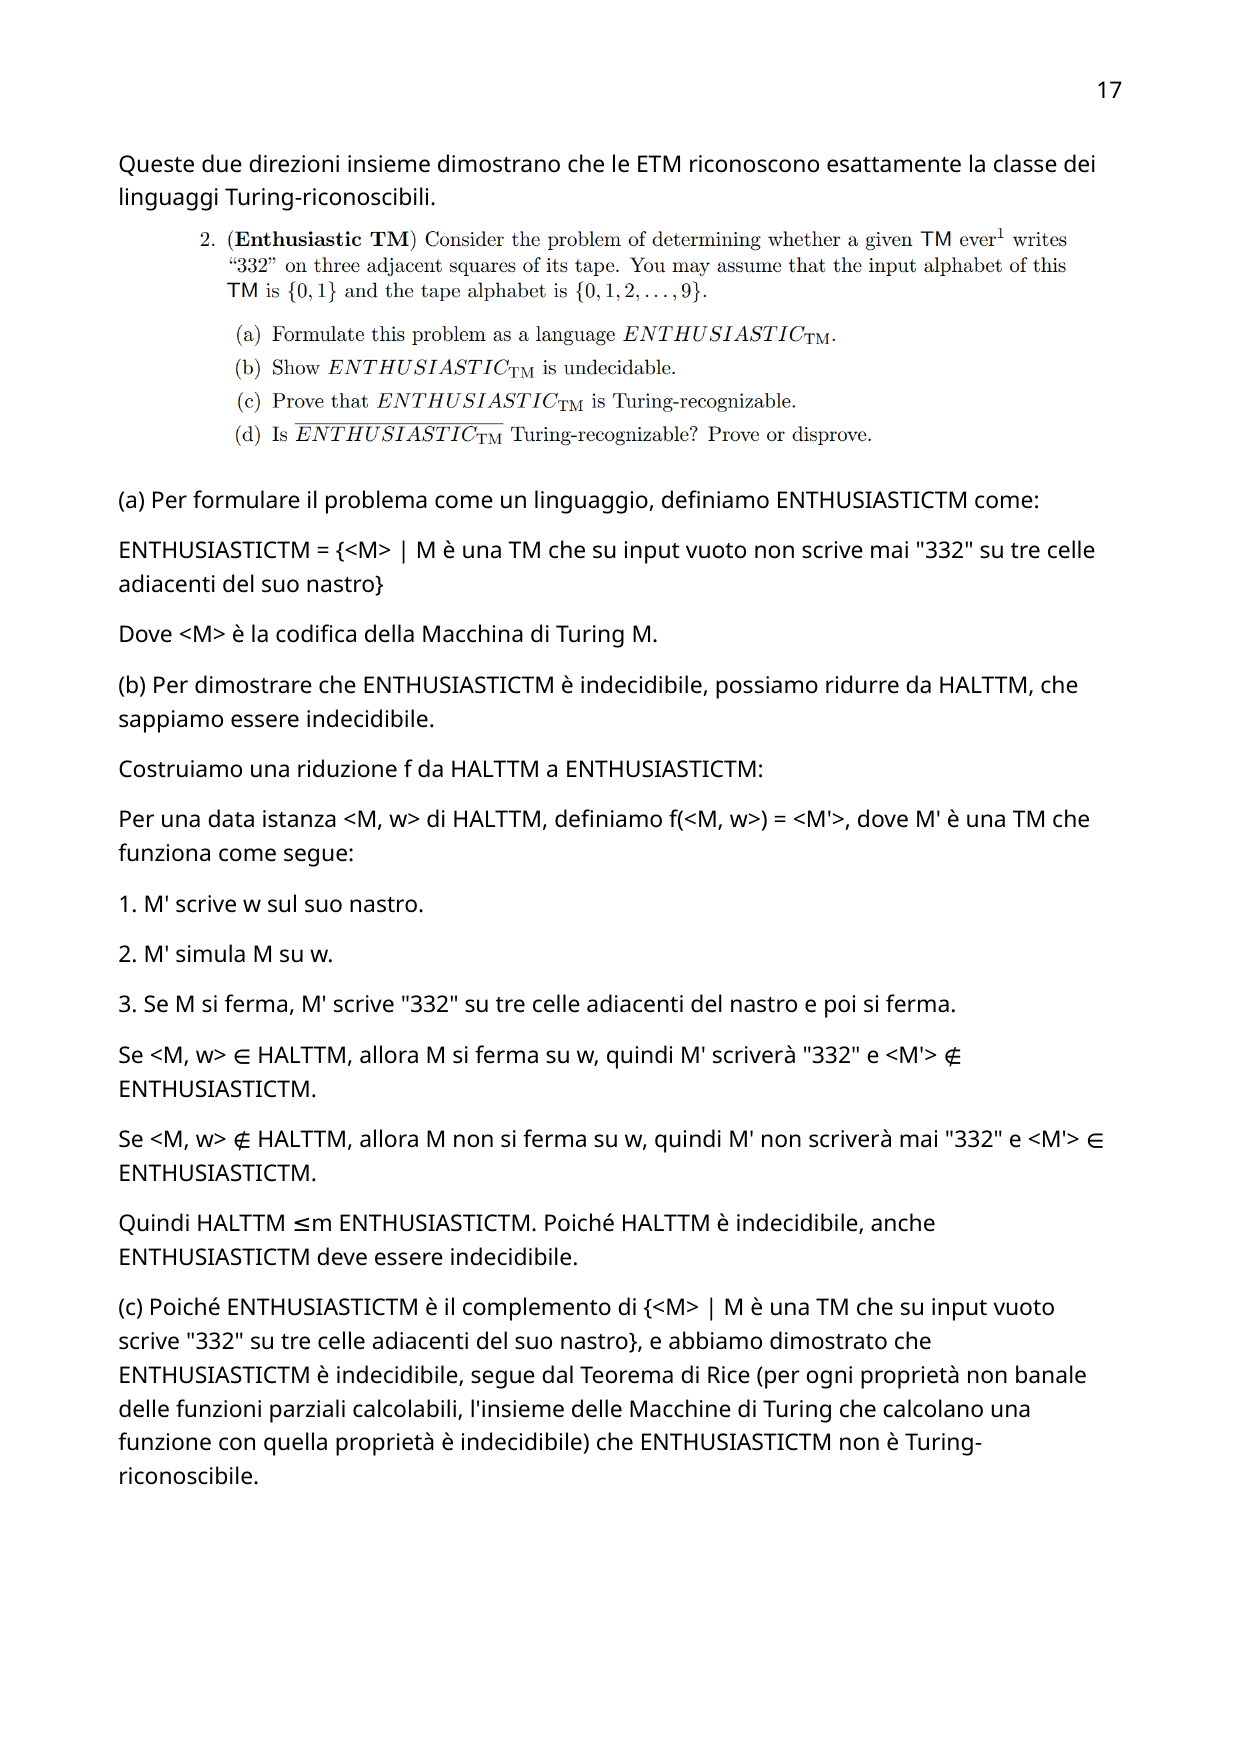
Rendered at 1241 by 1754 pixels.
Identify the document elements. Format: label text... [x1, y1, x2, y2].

text Costruiamo una riduzione f da HALTTM a ENTHUSIASTICTM: [118, 753, 1122, 784]
text ENTHUSIASTICTM = {<M> | M è una TM che su input vuoto non scrive mai "332" su tre celle adiacenti del suo nastro} [118, 534, 1122, 599]
text Se <M, w> ∈ HALTTM, allora M si ferma su w, quindi M' scriverà "332" e <M'> ∉ ENTHUSIASTICTM. [118, 1039, 1122, 1104]
text 2. M' simula M su w. [118, 938, 1122, 969]
text (b) Per dimostrare che ENTHUSIASTICTM è indecidibile, possiamo ridurre da HALTTM, che sappiamo essere indecidibile. [118, 669, 1122, 734]
picture [185, 216, 1091, 452]
text Dove <M> è la codifica della Macchina di Turing M. [118, 618, 1122, 650]
text Quindi HALTTM ≤m ENTHUSIASTICTM. Poiché HALTTM è indecidibile, anche ENTHUSIASTICTM deve essere indecidibile. [118, 1207, 1122, 1272]
text Per una data istanza <M, w> di HALTTM, definiamo f(<M, w>) = <M'>, dove M' è una TM che funziona come segue: [118, 803, 1122, 868]
text Queste due direzioni insieme dimostrano che le ETM riconoscono esattamente la classe dei linguaggi Turing-riconoscibili. [118, 148, 1122, 213]
text 3. Se M si ferma, M' scrive "332" su tre celle adiacenti del nastro e poi si ferma. [118, 988, 1122, 1020]
text (a) Per formulare il problema come un linguaggio, definiamo ENTHUSIASTICTM come: [118, 484, 1122, 515]
text Se <M, w> ∉ HALTTM, allora M non si ferma su w, quindi M' non scriverà mai "332" e <M'> ∈ ENTHUSIASTICTM. [118, 1123, 1122, 1188]
text (c) Poiché ENTHUSIASTICTM è il complemento di {<M> | M è una TM che su input vuoto scrive "332" su tre celle adiacenti del suo nastro}, e abbiamo dimostrato che ENTHUSIASTICTM è indecidibile, segue dal Teorema di Rice (per ogni proprietà non banale delle funzioni parziali calcolabili, l'insieme delle Macchine di Turing che calcolano una funzione con quella proprietà è indecidibile) che ENTHUSIASTICTM non è Turing-riconoscibile. [118, 1291, 1122, 1491]
text 1. M' scrive w sul suo nastro. [118, 888, 1122, 919]
